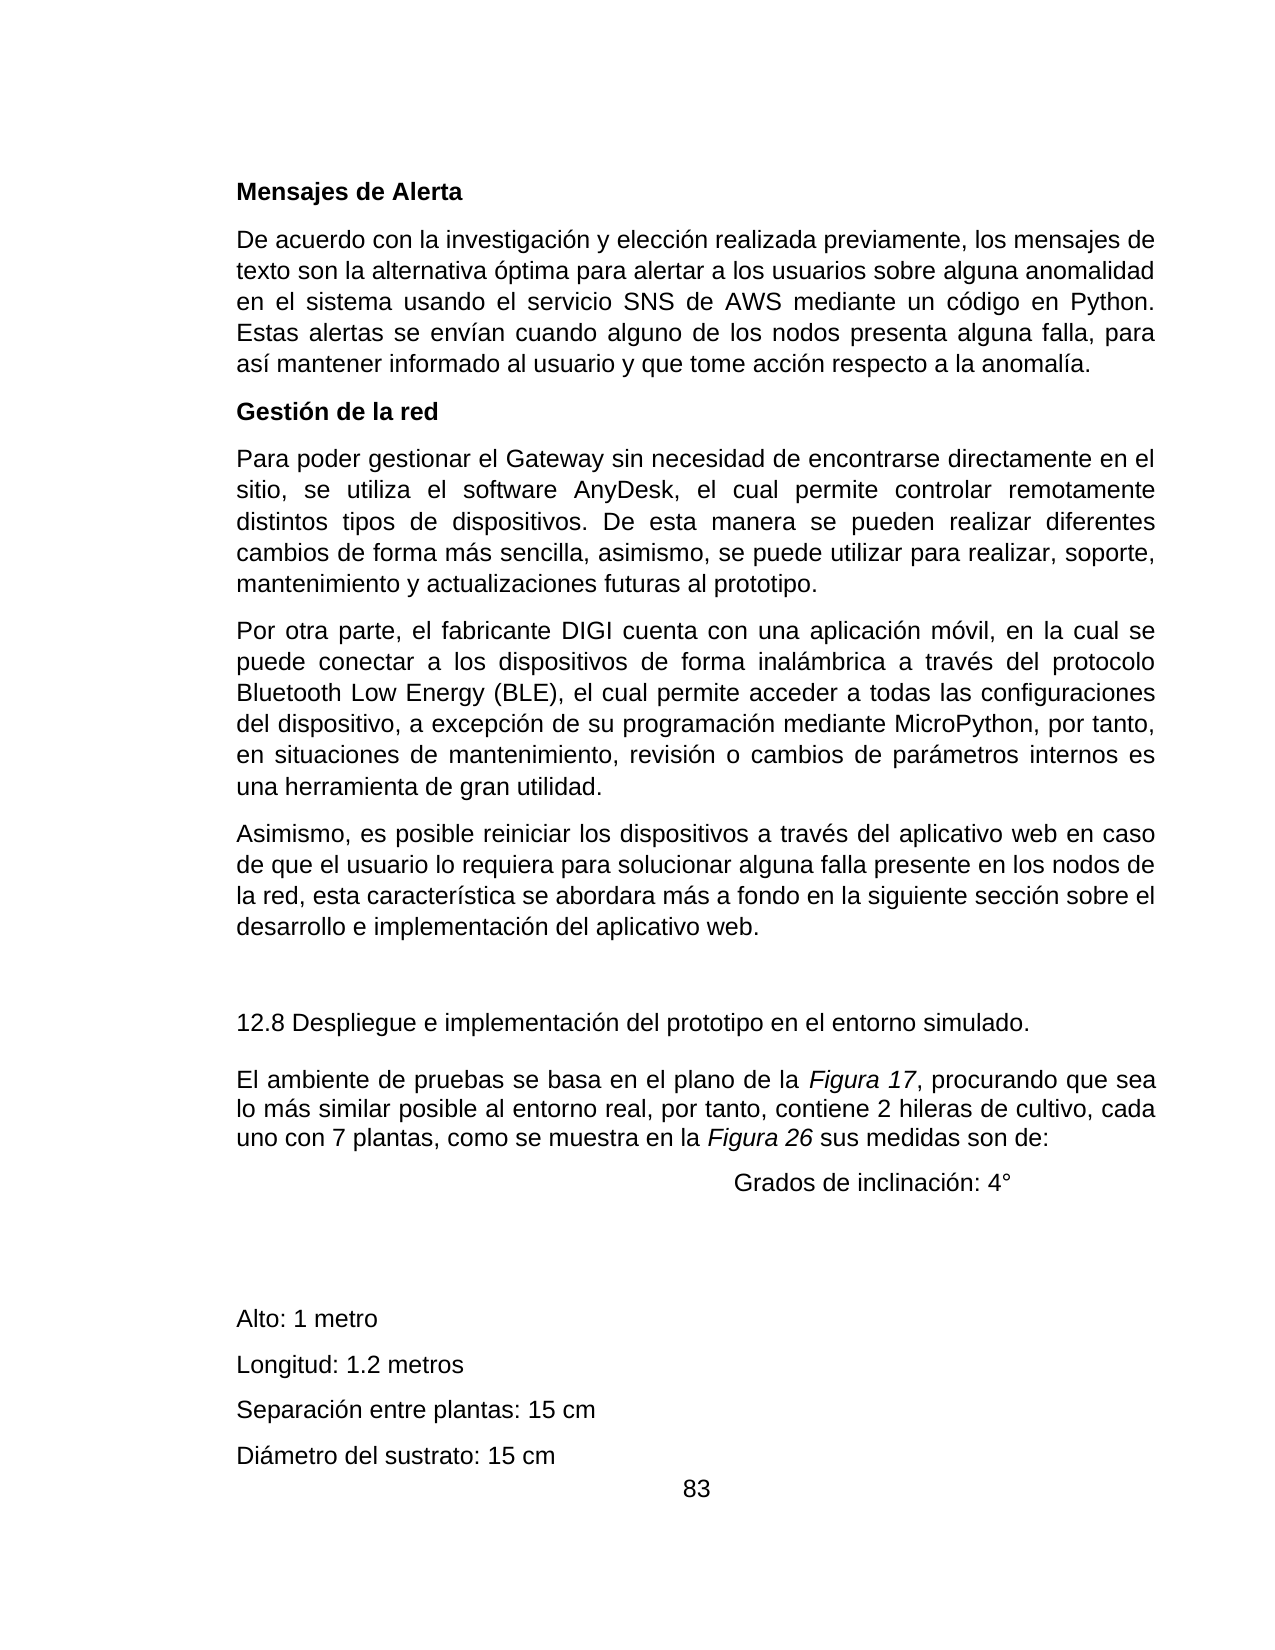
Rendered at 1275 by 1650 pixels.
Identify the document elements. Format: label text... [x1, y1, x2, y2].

text De acuerdo con la investigación y elección realizada previamente, los mensajes de texto son la alternativa óptima para alertar a los usuarios sobre alguna anomalidad en el sistema usando el servicio SNS de AWS mediante un código en Python. Estas alertas se envían cuando alguno de los nodos presenta alguna falla, para así mantener informado al usuario y que tome acción respecto a la anomalía. [236, 225, 1157, 378]
text Grados de inclinación: 4° [733, 1168, 1157, 1197]
text Asimismo, es posible reiniciar los dispositivos a través del aplicativo web en caso de que el usuario lo requiera para solucionar alguna falla presente en los nodos de la red, esta característica se abordara más a fondo en la siguiente sección sobre el desarrollo e implementación del aplicativo web. [236, 819, 1157, 941]
subtitle 12.8 Despliegue e implementación del prototipo en el entorno simulado. [236, 1008, 1157, 1037]
text Mensajes de Alerta [236, 177, 1157, 206]
text El ambiente de pruebas se basa en el plano de la Figura 17, procurando que sea lo más similar posible al entorno real, por tanto, contiene 2 hileras de cultivo, cada uno con 7 plantas, como se muestra en la Figura 26 sus medidas son de: [236, 1065, 1157, 1152]
text Por otra parte, el fabricante DIGI cuenta con una aplicación móvil, en la cual se puede conectar a los dispositivos de forma inalámbrica a través del protocolo Bluetooth Low Energy (BLE), el cual permite acceder a todas las configuraciones del dispositivo, a excepción de su programación mediante MicroPython, por tanto, en situaciones de mantenimiento, revisión o cambios de parámetros internos es una herramienta de gran utilidad. [236, 616, 1157, 800]
text Alto: 1 metro [236, 1304, 660, 1333]
text Diámetro del sustrato: 15 cm [236, 1441, 660, 1469]
text Separación entre plantas: 15 cm [236, 1395, 660, 1424]
text Gestión de la red [236, 397, 1157, 426]
text Longitud: 1.2 metros [236, 1350, 660, 1379]
text Para poder gestionar el Gateway sin necesidad de encontrarse directamente en el sitio, se utiliza el software AnyDesk, el cual permite controlar remotamente distintos tipos de dispositivos. De esta manera se pueden realizar diferentes cambios de forma más sencilla, asimismo, se puede utilizar para realizar, soporte, mantenimiento y actualizaciones futuras al prototipo. [236, 444, 1157, 597]
